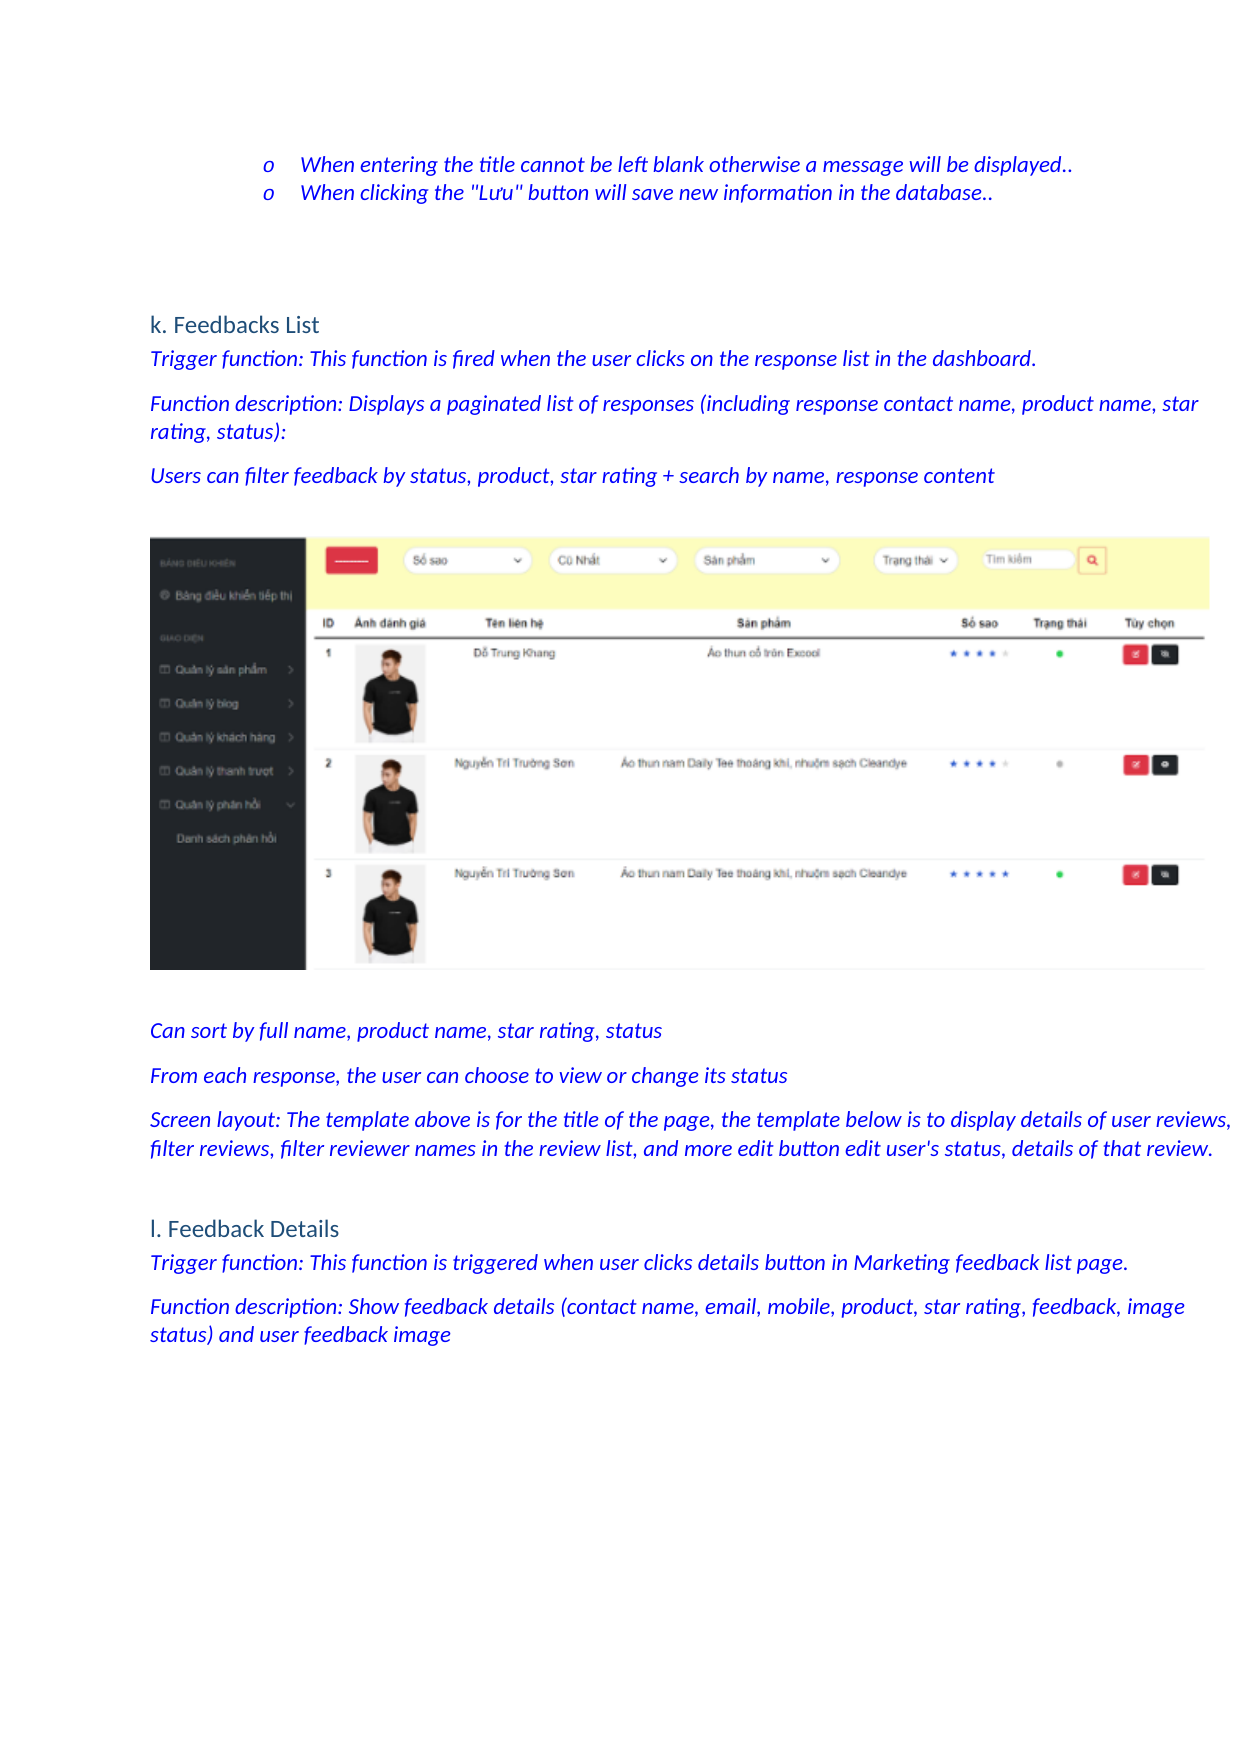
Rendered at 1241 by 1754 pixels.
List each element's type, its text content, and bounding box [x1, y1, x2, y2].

text Function description: Show feedback details (contact name, email, mobile, product, star rating, feedback, image status) and user feedback image [150, 1292, 1240, 1348]
text Trigger function: This function is triggered when user clicks details button in Marketing feedback list page. [150, 1248, 1240, 1276]
text Trigger function: This function is fired when the user clicks on the response list in the dashboard. [150, 344, 1240, 372]
text From each response, the user can choose to view or change its status [150, 1061, 1240, 1089]
list When clicking the "Lưu" button will save new information in the database.. [262, 178, 1240, 207]
text Users can filter feedback by status, product, star rating + search by name, response content [150, 462, 1240, 489]
text Can sort by full name, product name, star rating, status [150, 1016, 1240, 1044]
list When entering the title cannot be left blank otherwise a message will be displayed.. [262, 150, 1240, 178]
text Screen layout: The template above is for the title of the page, the template below is to display details of user reviews, filter reviews, filter reviewer names in the review list, and more edit button edit user's status, details of that review. [150, 1106, 1240, 1162]
subtitle k. Feedbacks List [150, 309, 1240, 340]
picture [150, 536, 1216, 970]
subtitle l. Feedback Details [150, 1213, 1240, 1243]
text Function description: Displays a paginated list of responses (including response contact name, product name, star rating, status): [150, 389, 1240, 445]
